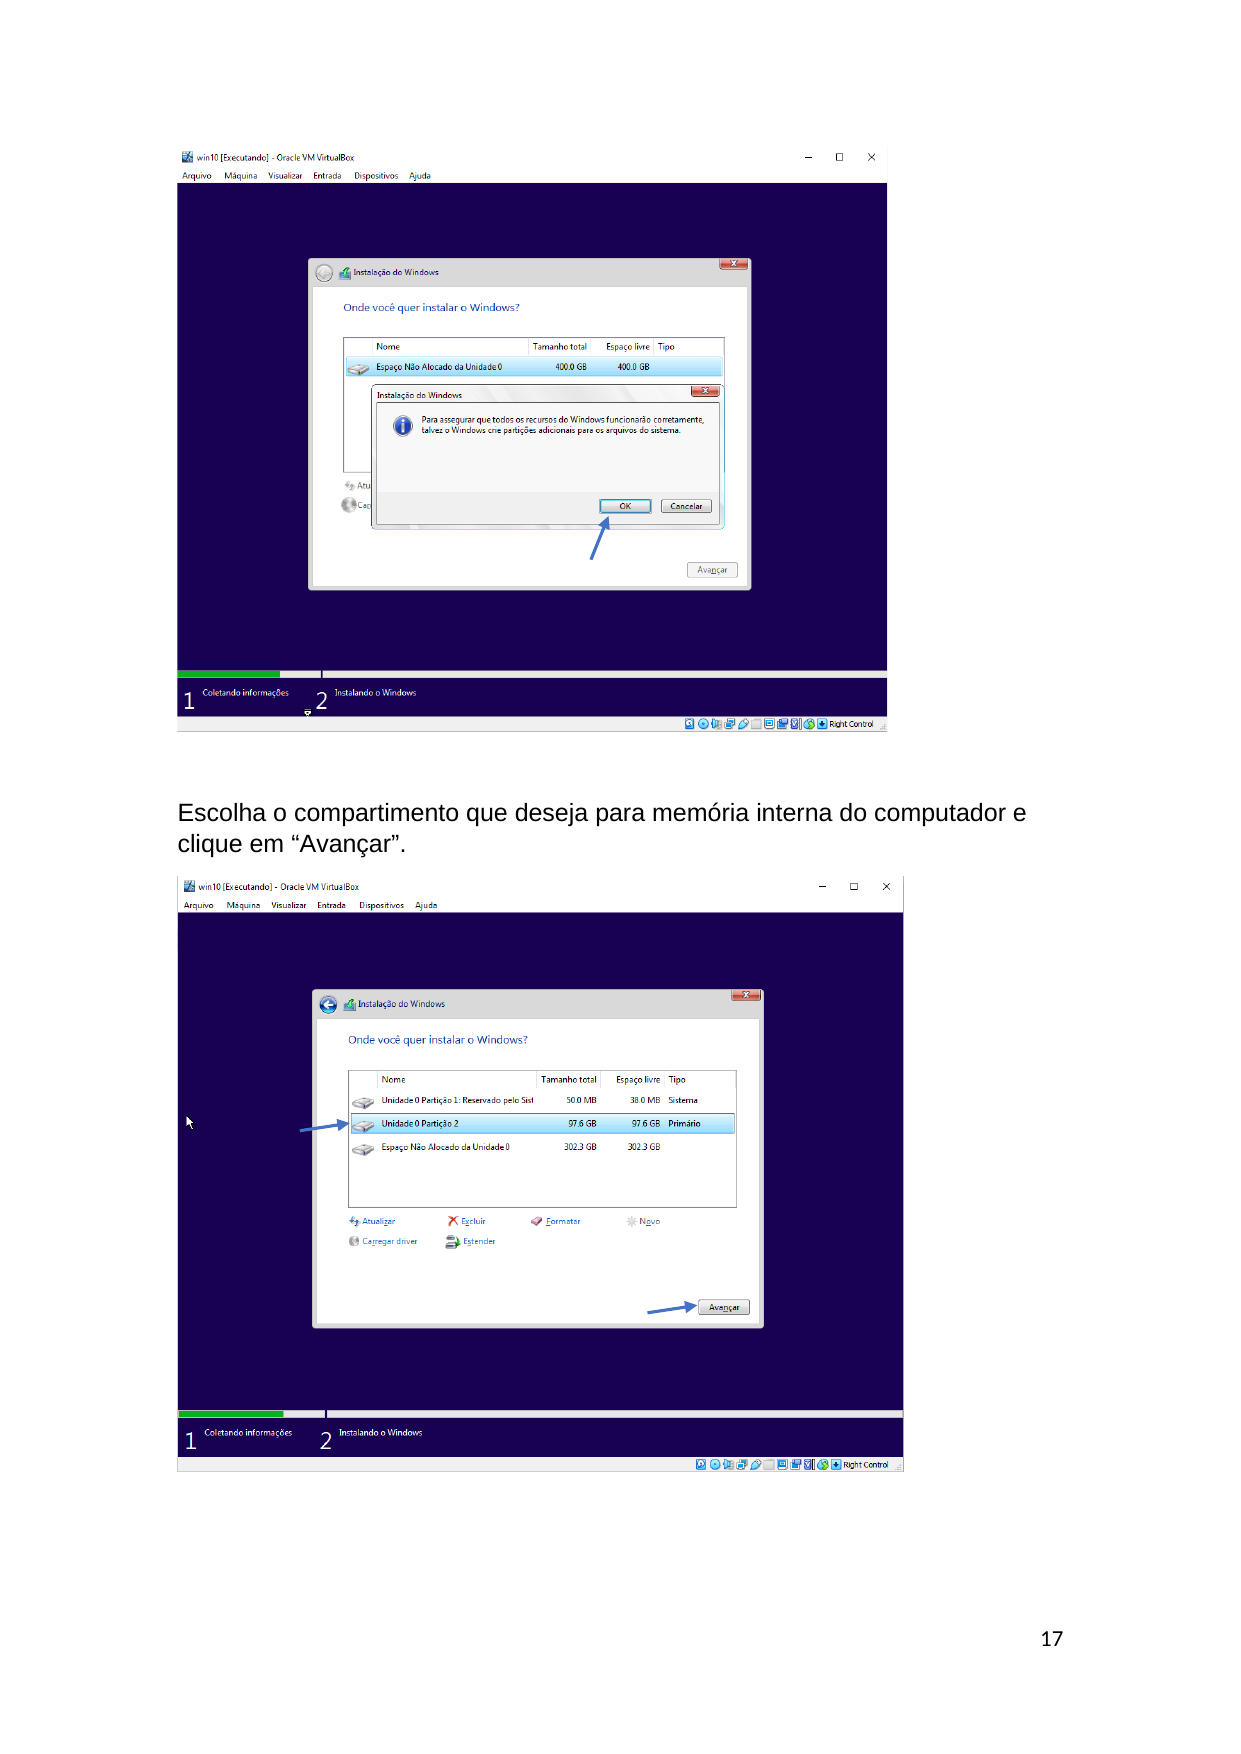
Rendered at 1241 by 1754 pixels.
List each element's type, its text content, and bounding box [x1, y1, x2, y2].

picture [177, 147, 888, 732]
picture [177, 876, 904, 1472]
text Escolha o compartimento que deseja para memória interna do computador e clique em “Avançar”. [177, 798, 1063, 858]
